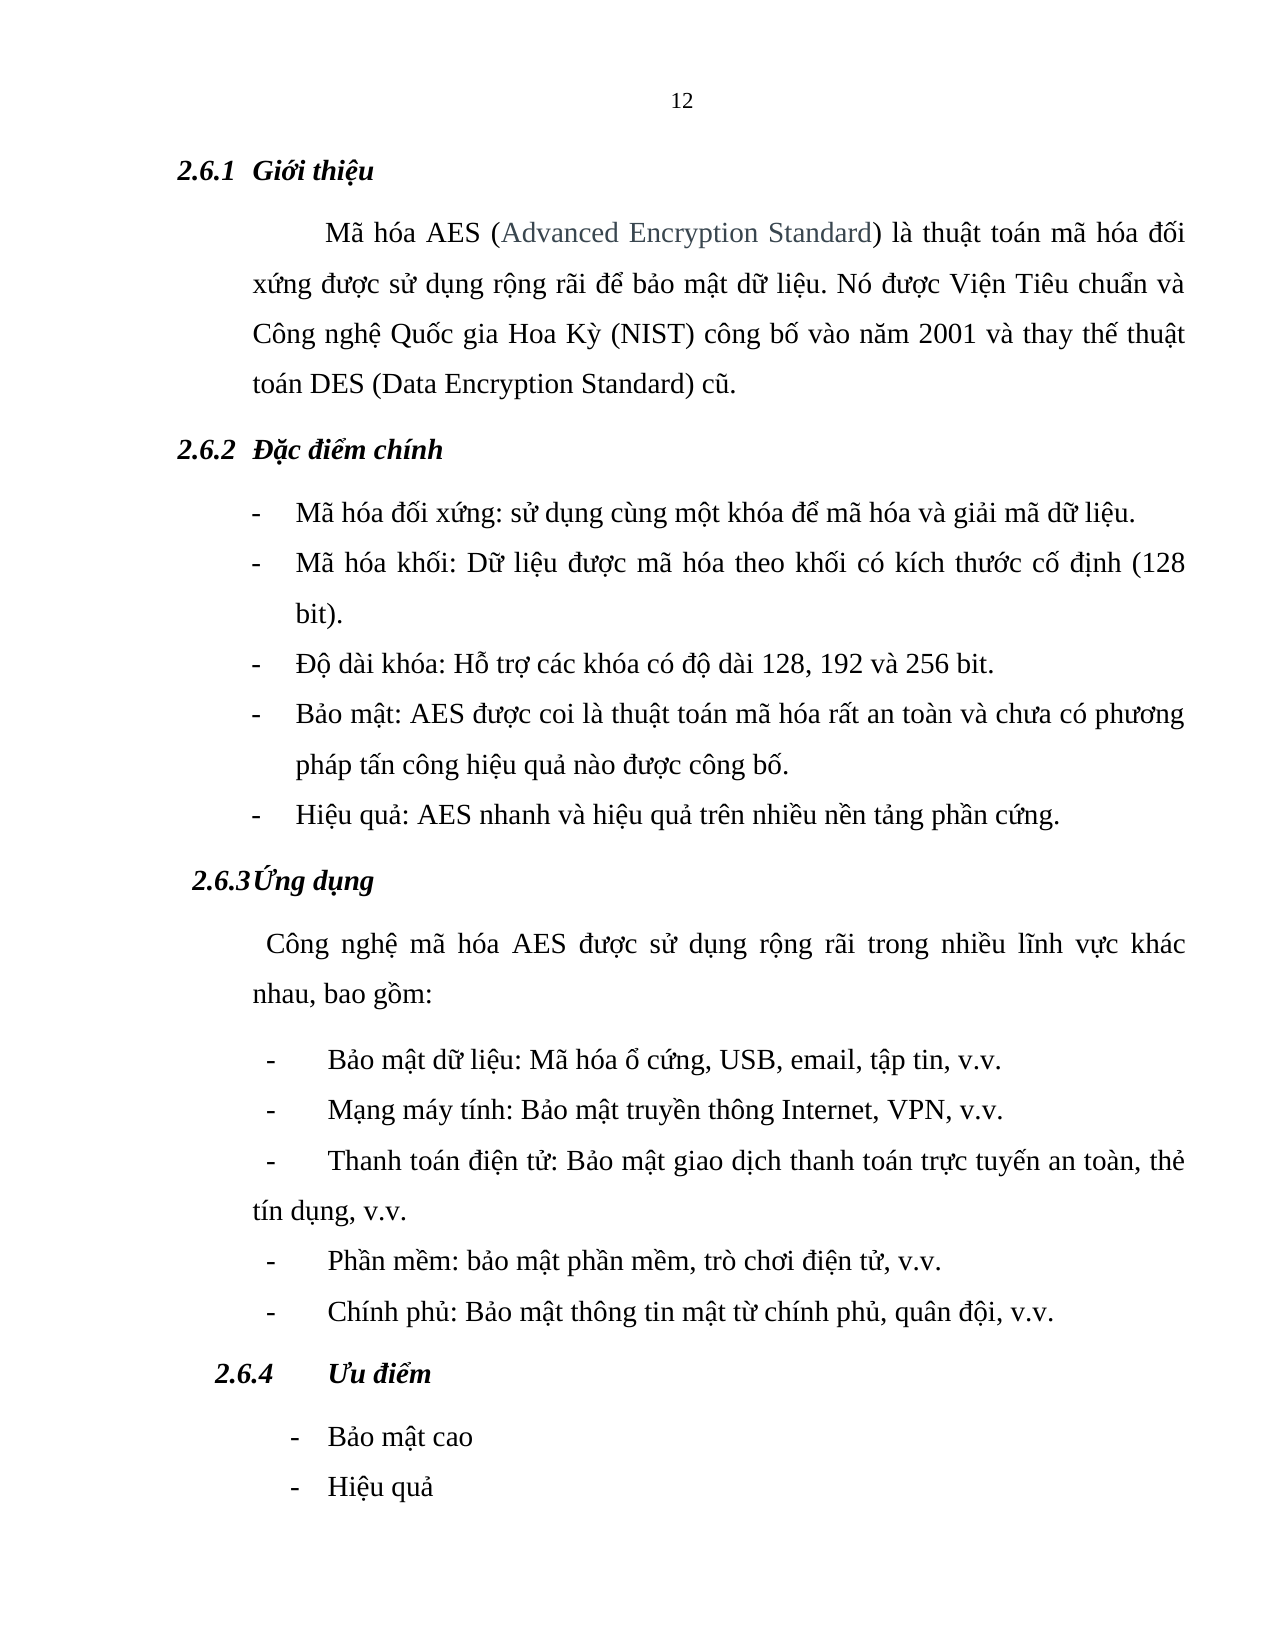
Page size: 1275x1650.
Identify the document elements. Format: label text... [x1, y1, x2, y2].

list Mã hóa khối: Dữ liệu được mã hóa theo khối có kích thước cố định (128 bit). [251, 546, 1186, 629]
list Mạng máy tính: Bảo mật truyền thông Internet, VPN, v.v. [252, 1092, 1186, 1126]
list Bảo mật: AES được coi là thuật toán mã hóa rất an toàn và chưa có phương pháp tấn công hiệu quả nào được công bố. [251, 696, 1186, 780]
list Độ dài khóa: Hỗ trợ các khóa có độ dài 128, 192 và 256 bit. [251, 646, 1186, 680]
subtitle Ưu điểm [215, 1356, 1186, 1390]
list Chính phủ: Bảo mật thông tin mật từ chính phủ, quân đội, v.v. [252, 1294, 1186, 1327]
list Hiệu quả: AES nhanh và hiệu quả trên nhiều nền tảng phần cứng. [251, 797, 1186, 831]
subtitle Ứng dụng [192, 863, 1186, 897]
list Hiệu quả [290, 1469, 1186, 1503]
list Phần mềm: bảo mật phần mềm, trò chơi điện tử, v.v. [252, 1243, 1186, 1277]
subtitle Đặc điểm chính [177, 432, 1186, 466]
list Bảo mật dữ liệu: Mã hóa ổ cứng, USB, email, tập tin, v.v. [252, 1042, 1186, 1076]
list Bảo mật cao [290, 1419, 1186, 1453]
list Mã hóa đối xứng: sử dụng cùng một khóa để mã hóa và giải mã dữ liệu. [251, 495, 1186, 529]
list Thanh toán điện tử: Bảo mật giao dịch thanh toán trực tuyến an toàn, thẻ tín dụng, v.v. [252, 1143, 1186, 1227]
subtitle Giới thiệu [177, 153, 1186, 186]
text Công nghệ mã hóa AES được sử dụng rộng rãi trong nhiều lĩnh vực khác nhau, bao gồm: [252, 926, 1186, 1010]
text Mã hóa AES (Advanced Encryption Standard) là thuật toán mã hóa đối xứng được sử dụng rộng rãi để bảo mật dữ liệu. Nó được Viện Tiêu chuẩn và Công nghệ Quốc gia Hoa Kỳ (NIST) công bố vào năm 2001 và thay thế thuật toán DES (Data Encryption Standard) cũ. [252, 216, 1186, 400]
